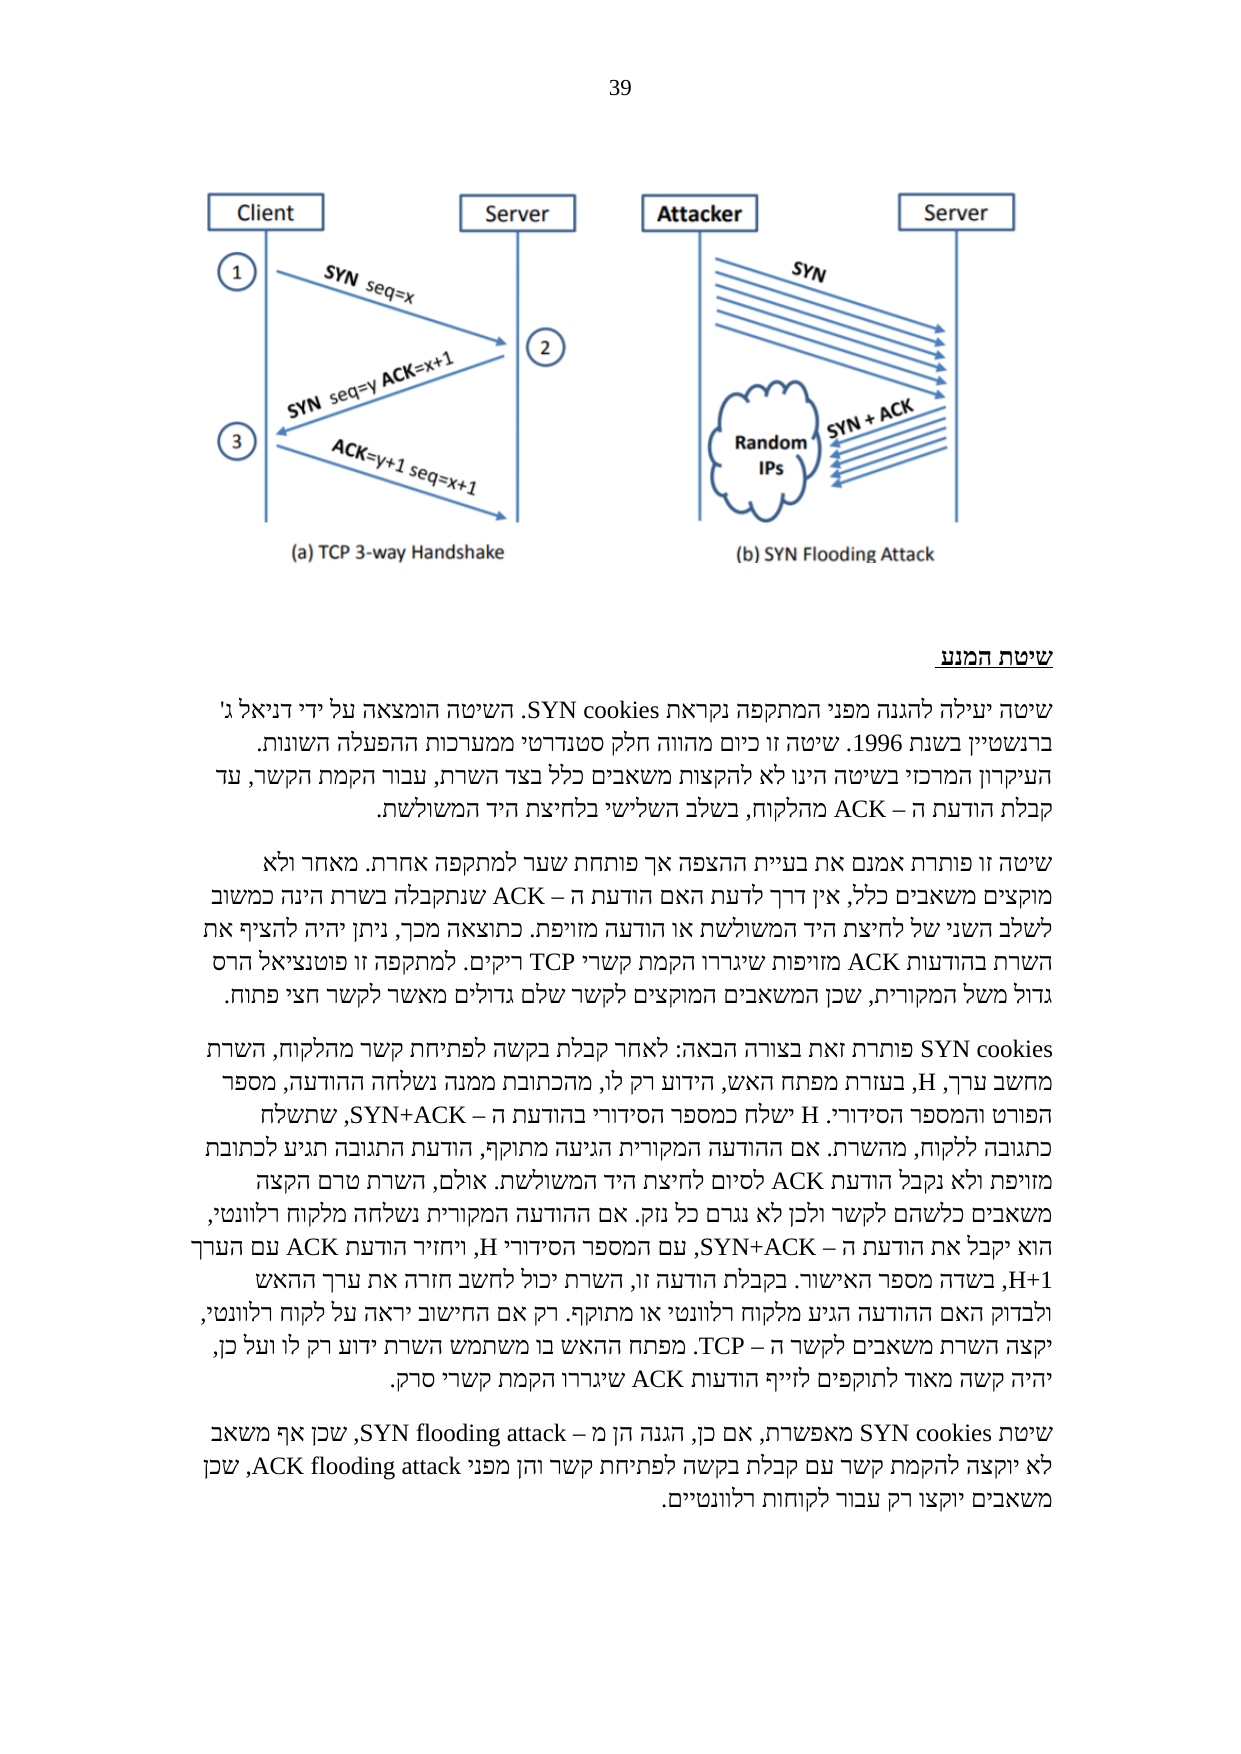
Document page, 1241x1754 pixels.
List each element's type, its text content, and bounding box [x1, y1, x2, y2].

text SYN cookies פותרת זאת בצורה הבאה: לאחר קבלת בקשה לפתיחת קשר מהלקוח, השרת מחשב ערך, H, בעזרת מפתח האש, הידוע רק לו, מהכתובת ממנה נשלחה ההודעה, מספר הפורט והמספר הסידורי. H ישלח כמספר הסידורי בהודעת ה – SYN+ACK, שתשלח כתגובה ללקוח, מהשרת. אם ההודעה המקורית הגיעה מתוקף, הודעת התגובה תגיע לכתובת מזויפת ולא נקבל הודעת ACK לסיום לחיצת היד המשולשת. אולם, השרת טרם הקצה משאבים כלשהם לקשר ולכן לא נגרם כל נזק. אם ההודעה המקורית נשלחה מלקוח רלוונטי, הוא יקבל את הודעת ה – SYN+ACK, עם המספר הסידורי H, ויחזיר הודעת ACK עם הערך H+1, בשדה מספר האישור. בקבלת הודעה זו, השרת יכול לחשב חזרה את ערך ההאש ולבדוק האם ההודעה הגיע מלקוח רלוונטי או מתוקף. רק אם החישוב יראה על לקוח רלוונטי, יקצה השרת משאבים לקשר ה – TCP. מפתח ההאש בו משתמש השרת ידוע רק לו ועל כן, יהיה קשה מאוד לתוקפים לזייף הודעות ACK שיגררו הקמת קשרי סרק. [187, 1034, 1053, 1393]
text שיטת המנע [187, 642, 1053, 670]
text שיטה זו פותרת אמנם את בעיית ההצפה אך פותחת שער למתקפה אחרת. מאחר ולא מוקצים משאבים כלל, אין דרך לדעת האם הודעת ה – ACK שנתקבלה בשרת הינה כמשוב לשלב השני של לחיצת היד המשולשת או הודעה מזויפת. כתוצאה מכך, ניתן יהיה להציף את השרת בהודעות ACK מזויפות שיגררו הקמת קשרי TCP ריקים. למתקפה זו פוטנציאל הרס גדול משל המקורית, שכן המשאבים המוקצים לקשר שלם גדולים מאשר לקשר חצי פתוח. [187, 848, 1053, 1009]
text שיטת SYN cookies מאפשרת, אם כן, הגנה הן מ – SYN flooding attack, שכן אף משאב לא יוקצה להקמת קשר עם קבלת בקשה לפתיחת קשר והן מפני ACK flooding attack, שכן משאבים יוקצו רק עבור לקוחות רלוונטיים. [187, 1418, 1053, 1513]
text שיטה יעילה להגנה מפני המתקפה נקראת SYN cookies. השיטה הומצאה על ידי דניאל ג' ברנשטיין בשנת 1996. שיטה זו כיום מהווה חלק סטנדרטי ממערכות ההפעלה השונות. העיקרון המרכזי בשיטה הינו לא להקצות משאבים כלל בצד השרת, עבור הקמת הקשר, עד קבלת הודעת ה – ACK מהלקוח, בשלב השלישי בלחיצת היד המשולשת. [187, 695, 1053, 823]
picture [189, 177, 1053, 563]
